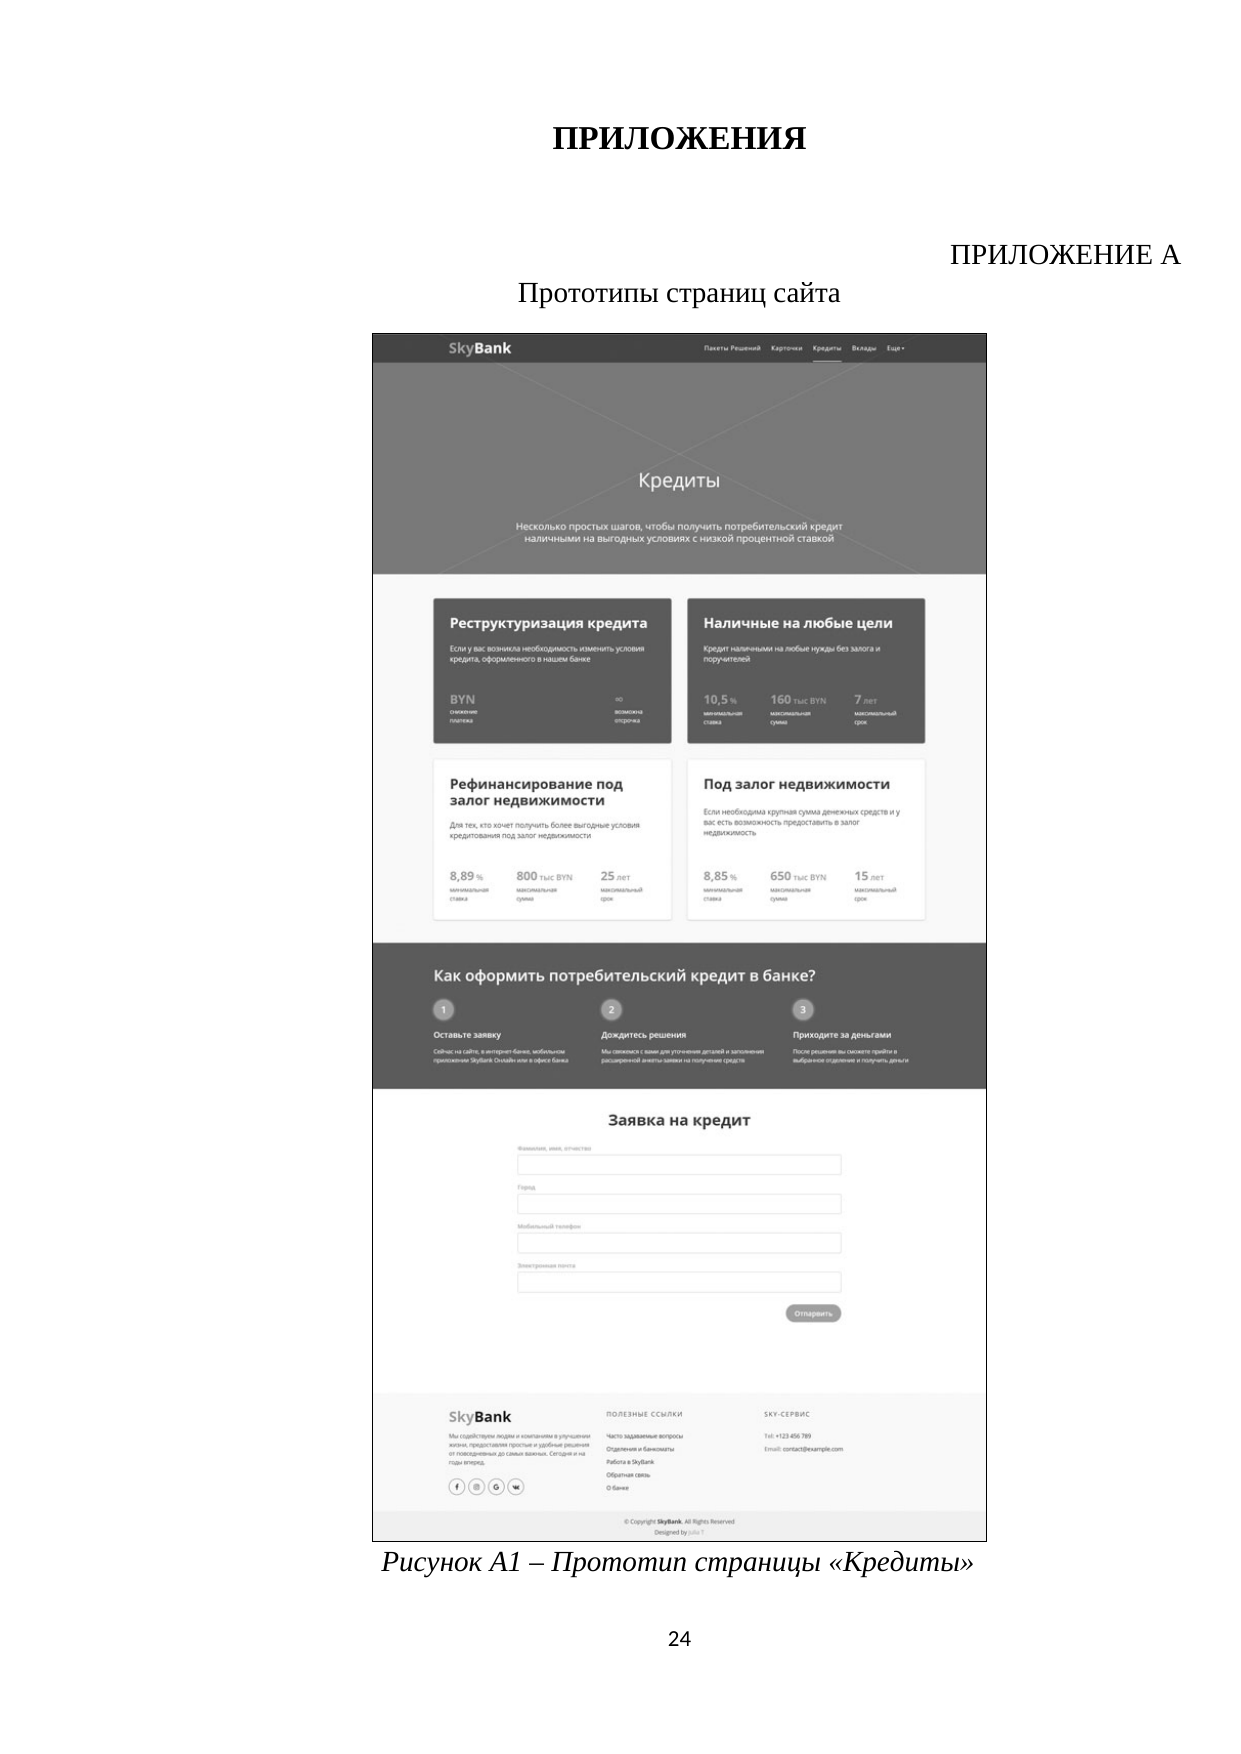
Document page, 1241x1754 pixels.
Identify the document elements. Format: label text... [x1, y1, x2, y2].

text Прототипы страниц сайта [177, 272, 1181, 309]
picture [373, 334, 986, 1541]
text ПРИЛОЖЕНИЯ [177, 118, 1181, 156]
text ПРИЛОЖЕНИЕ А [177, 234, 1181, 272]
